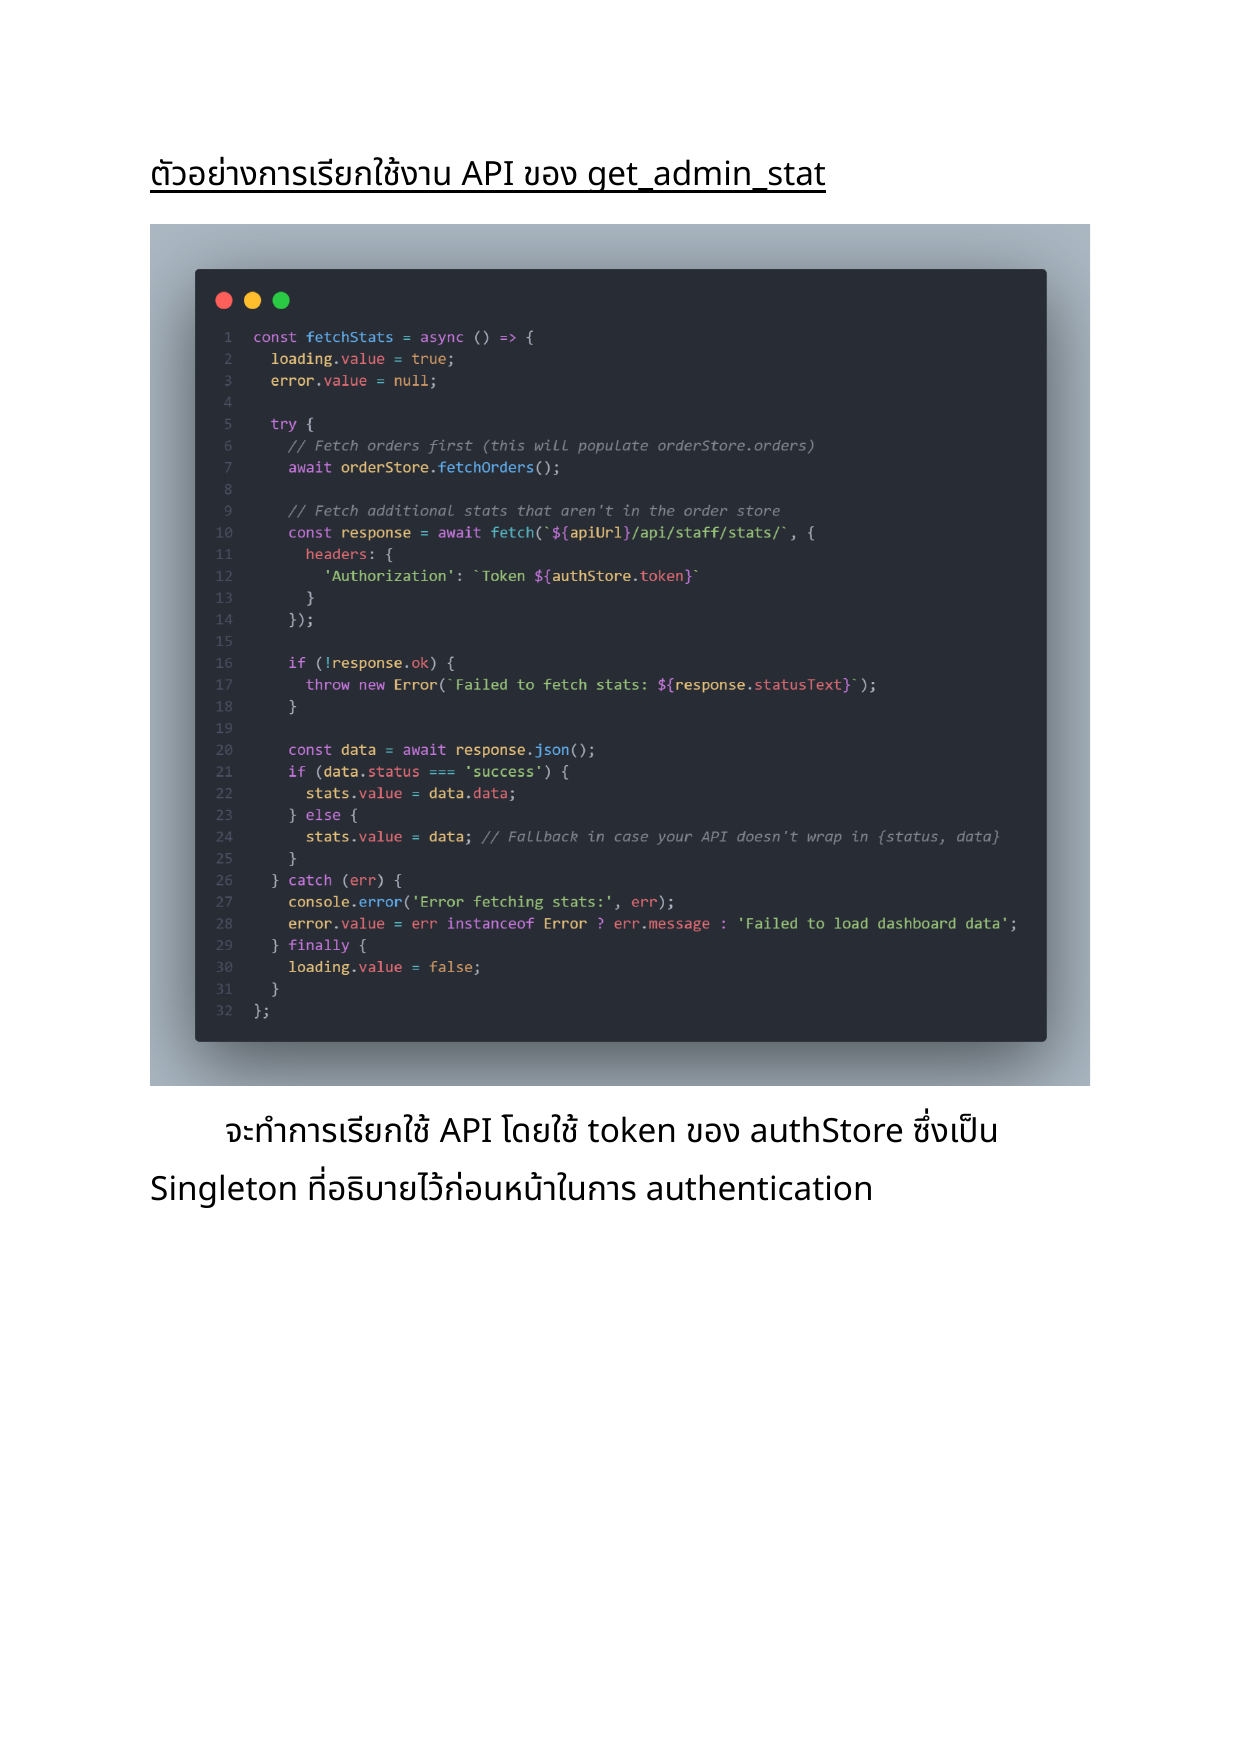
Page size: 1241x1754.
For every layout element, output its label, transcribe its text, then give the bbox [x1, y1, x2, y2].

text ตัวอย่างการเรียกใช้งาน API ของ get_admin_stat [150, 150, 1090, 201]
text จะทำการเรียกใช้ API โดยใช้ token ของ authStore ซึ่งเป็น Singleton ที่อธิบายไว้ก่อนหน้าในการ authentication [150, 1107, 1090, 1216]
picture [150, 224, 1091, 1086]
